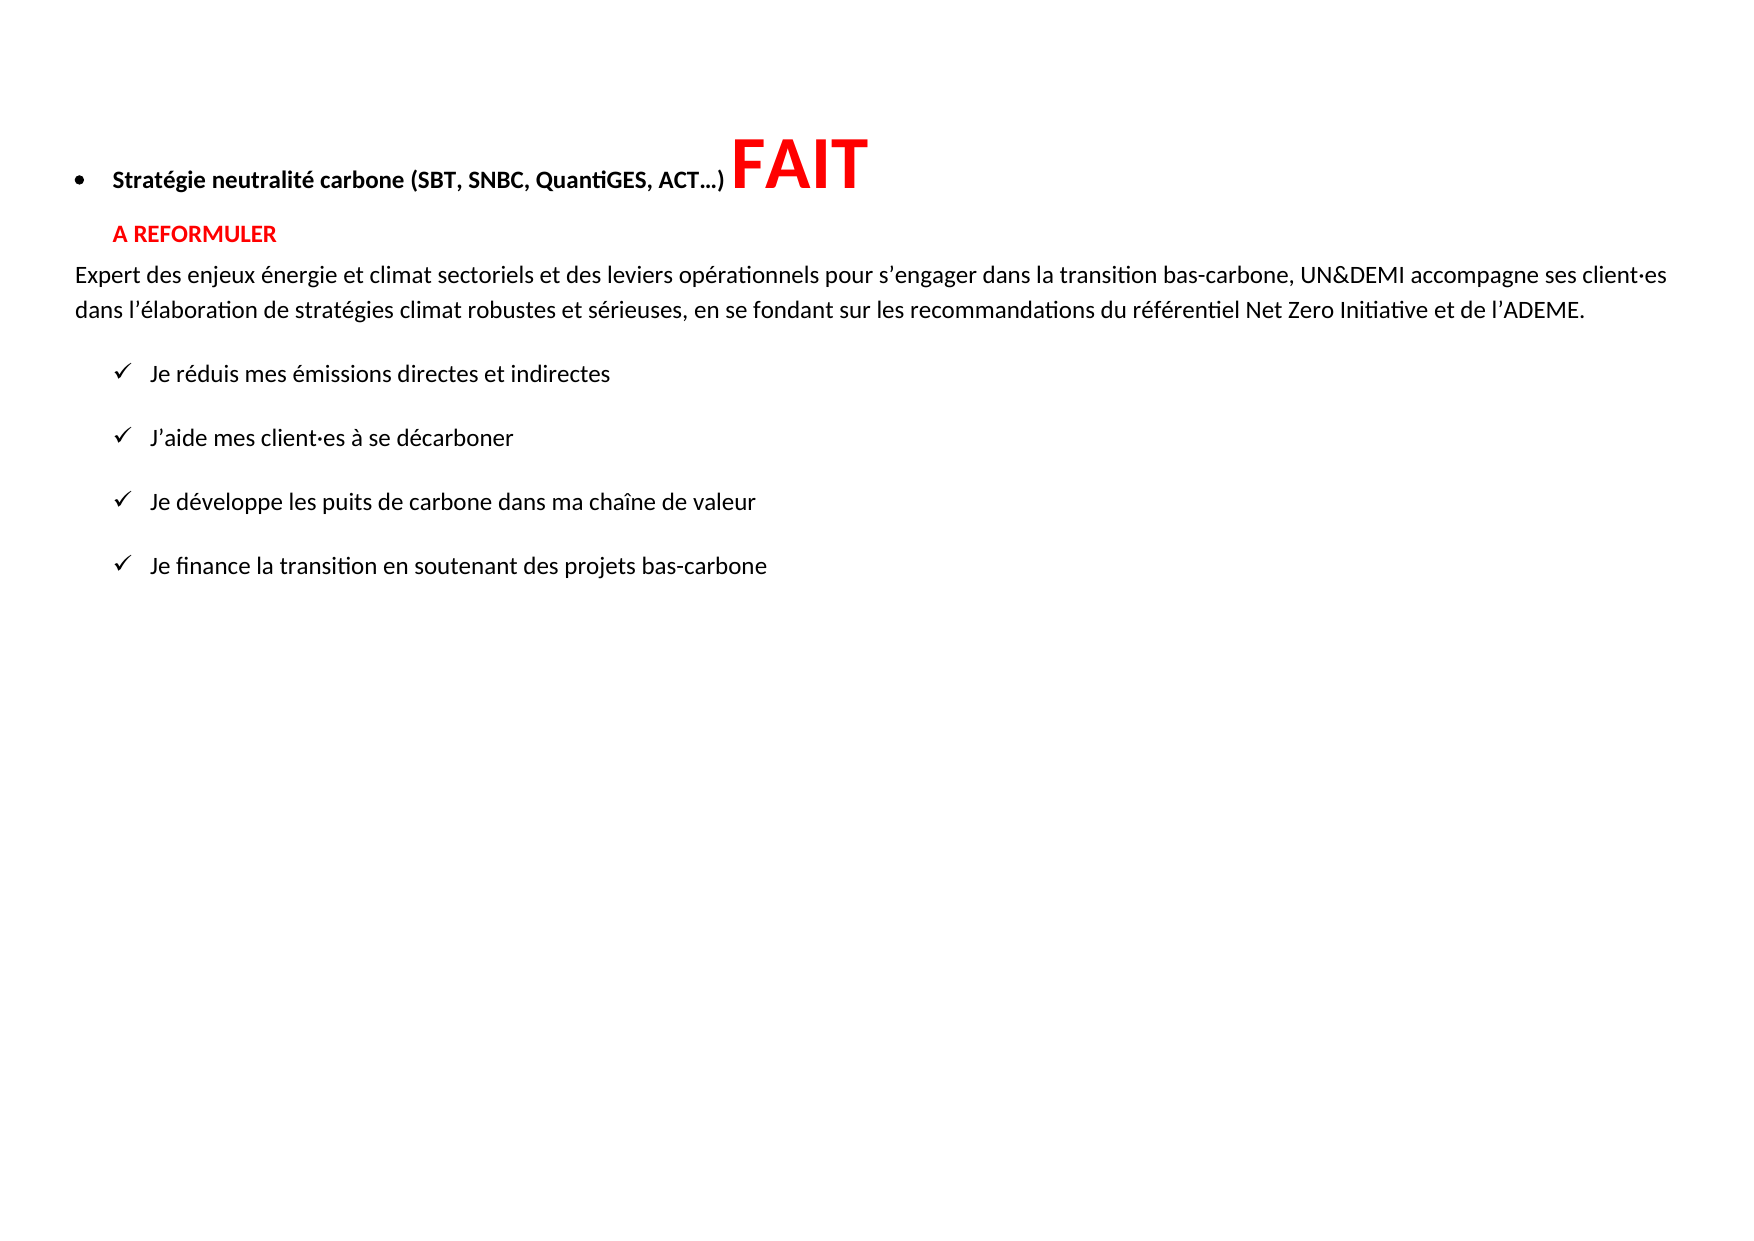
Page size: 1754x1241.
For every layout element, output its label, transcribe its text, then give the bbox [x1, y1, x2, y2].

text A REFORMULER [112, 218, 1679, 248]
list Je réduis mes émissions directes et indirectes [112, 358, 1679, 388]
list J’aide mes client·es à se décarboner [112, 422, 1679, 453]
list Je finance la transition en soutenant des projets bas-carbone [112, 551, 1679, 581]
list Je développe les puits de carbone dans ma chaîne de valeur [112, 486, 1679, 517]
list Stratégie neutralité carbone (SBT, SNBC, QuantiGES, ACT…) FAIT [75, 116, 1679, 207]
text Expert des enjeux énergie et climat sectoriels et des leviers opérationnels pour s’engager dans la transition bas-carbone, UN&DEMI accompagne ses client·es dans l’élaboration de stratégies climat robustes et sérieuses, en se fondant sur les recommandations du référentiel Net Zero Initiative et de l’ADEME. [75, 259, 1679, 324]
